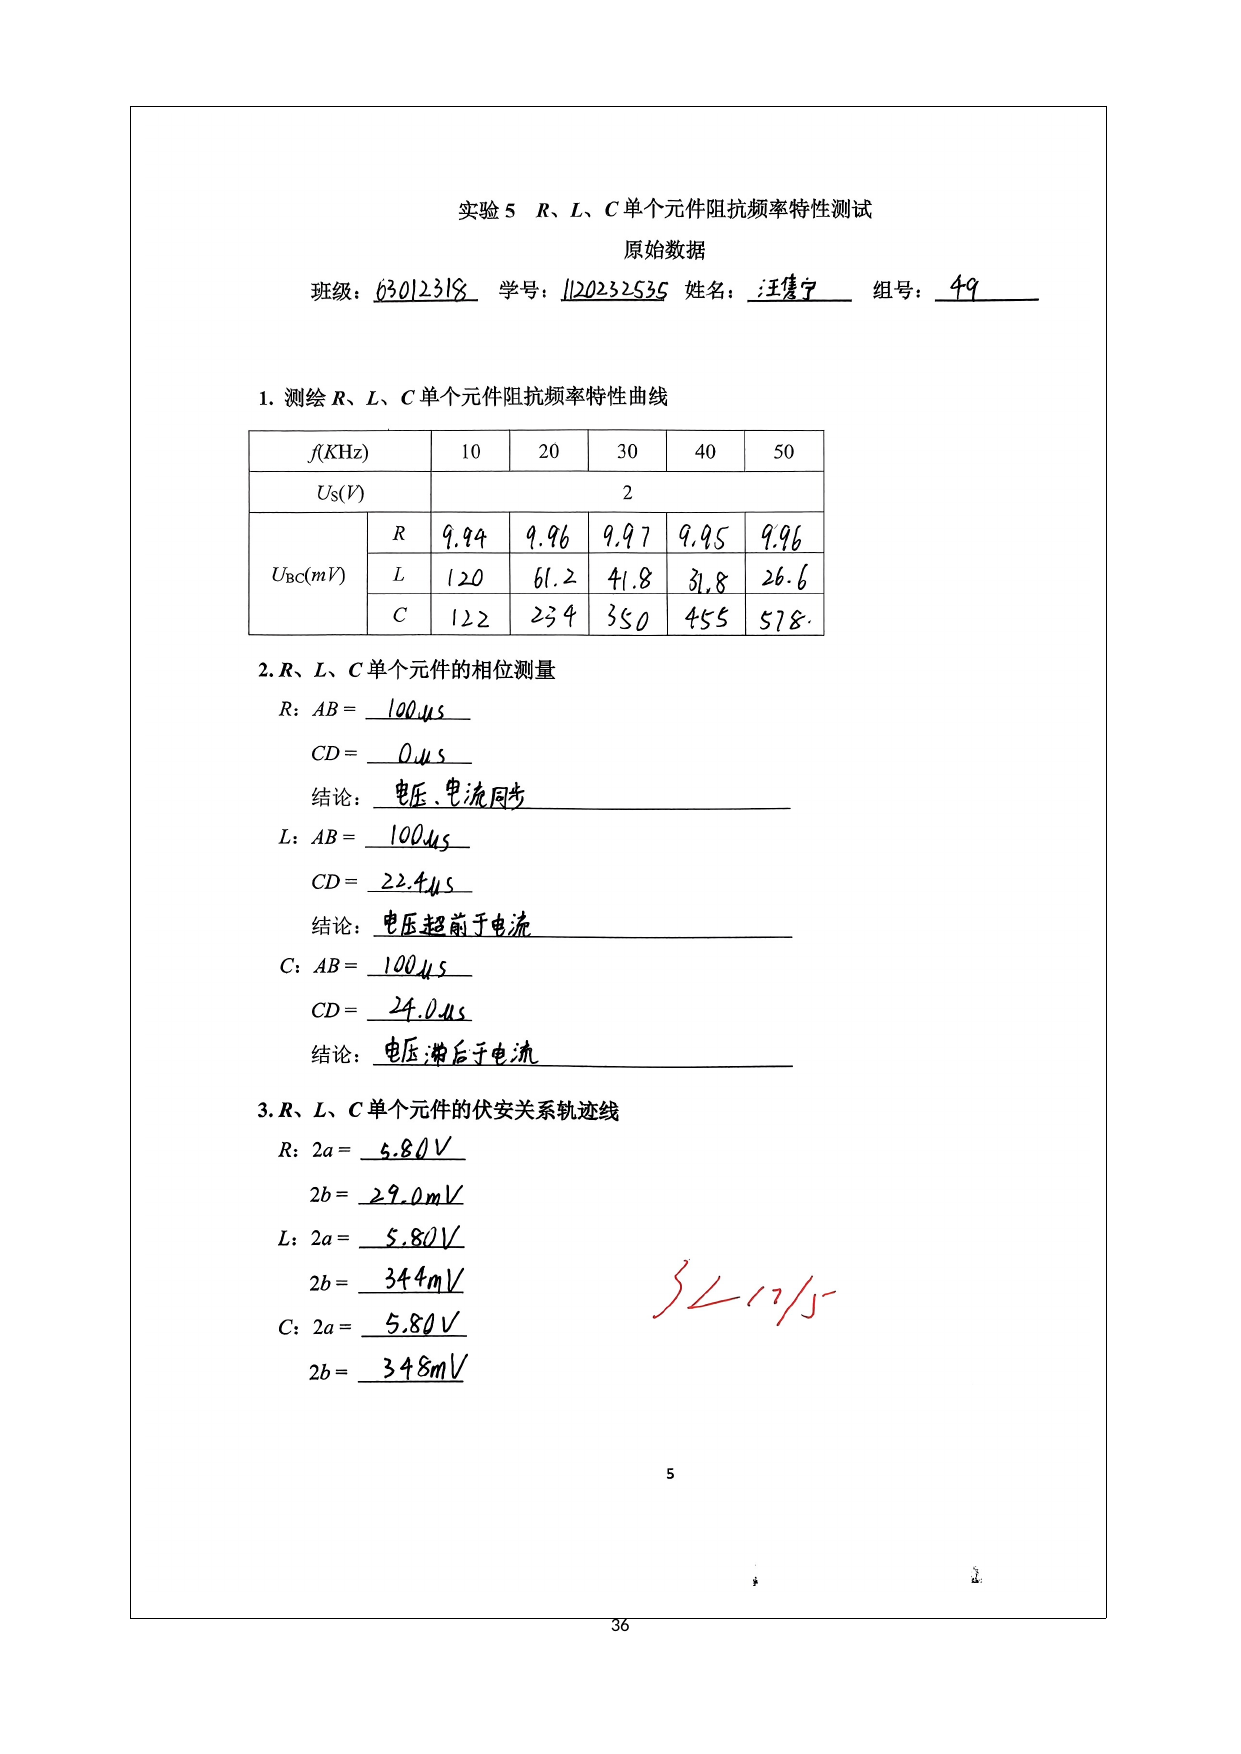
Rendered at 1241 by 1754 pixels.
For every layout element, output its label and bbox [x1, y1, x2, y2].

picture [145, 113, 1090, 1592]
